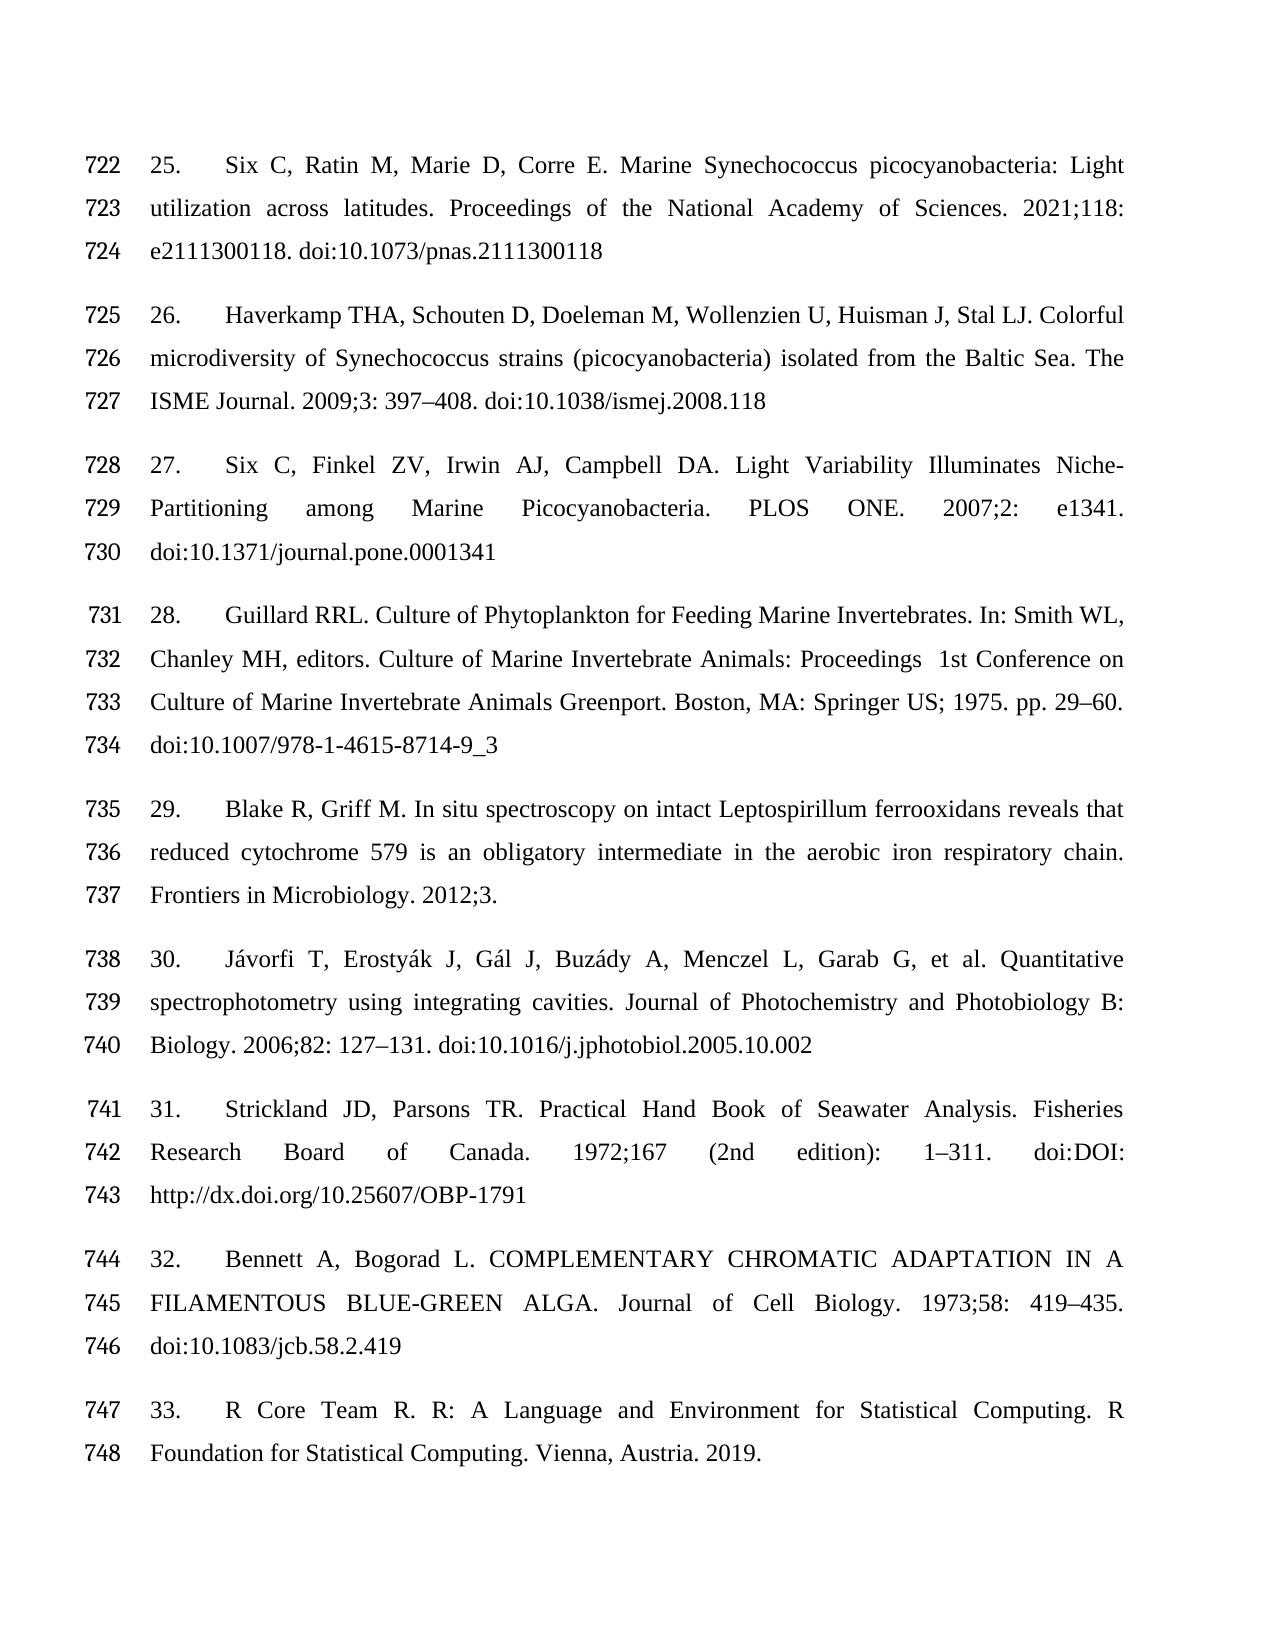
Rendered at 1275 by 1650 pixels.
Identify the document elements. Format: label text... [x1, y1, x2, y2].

text 31. Strickland JD, Parsons TR. Practical Hand Book of Seawater Analysis. Fisheries Research Board of Canada. 1972;167 (2nd edition): 1–311. doi:DOI: http://dx.doi.org/10.25607/OBP-1791 [150, 1094, 1125, 1209]
text 26. Haverkamp THA, Schouten D, Doeleman M, Wollenzien U, Huisman J, Stal LJ. Colorful microdiversity of Synechococcus strains (picocyanobacteria) isolated from the Baltic Sea. The ISME Journal. 2009;3: 397–408. doi:10.1038/ismej.2008.118 [150, 300, 1125, 415]
text 25. Six C, Ratin M, Marie D, Corre E. Marine Synechococcus picocyanobacteria: Light utilization across latitudes. Proceedings of the National Academy of Sciences. 2021;118: e2111300118. doi:10.1073/pnas.2111300118 [150, 150, 1125, 265]
text 27. Six C, Finkel ZV, Irwin AJ, Campbell DA. Light Variability Illuminates Niche-Partitioning among Marine Picocyanobacteria. PLOS ONE. 2007;2: e1341. doi:10.1371/journal.pone.0001341 [150, 450, 1125, 565]
text 28. Guillard RRL. Culture of Phytoplankton for Feeding Marine Invertebrates. In: Smith WL, Chanley MH, editors. Culture of Marine Invertebrate Animals: Proceedings 1st Conference on Culture of Marine Invertebrate Animals Greenport. Boston, MA: Springer US; 1975. pp. 29–60. doi:10.1007/978-1-4615-8714-9_3 [150, 601, 1125, 759]
text 33. R Core Team R. R: A Language and Environment for Statistical Computing. R Foundation for Statistical Computing. Vienna, Austria. 2019. [150, 1395, 1125, 1467]
text 30. Jávorfi T, Erostyák J, Gál J, Buzády A, Menczel L, Garab G, et al. Quantitative spectrophotometry using integrating cavities. Journal of Photochemistry and Photobiology B: Biology. 2006;82: 127–131. doi:10.1016/j.jphotobiol.2005.10.002 [150, 944, 1125, 1059]
text 29. Blake R, Griff M. In situ spectroscopy on intact Leptospirillum ferrooxidans reveals that reduced cytochrome 579 is an obligatory intermediate in the aerobic iron respiratory chain. Frontiers in Microbiology. 2012;3. [150, 794, 1125, 909]
text 32. Bennett A, Bogorad L. COMPLEMENTARY CHROMATIC ADAPTATION IN A FILAMENTOUS BLUE-GREEN ALGA. Journal of Cell Biology. 1973;58: 419–435. doi:10.1083/jcb.58.2.419 [150, 1244, 1125, 1359]
